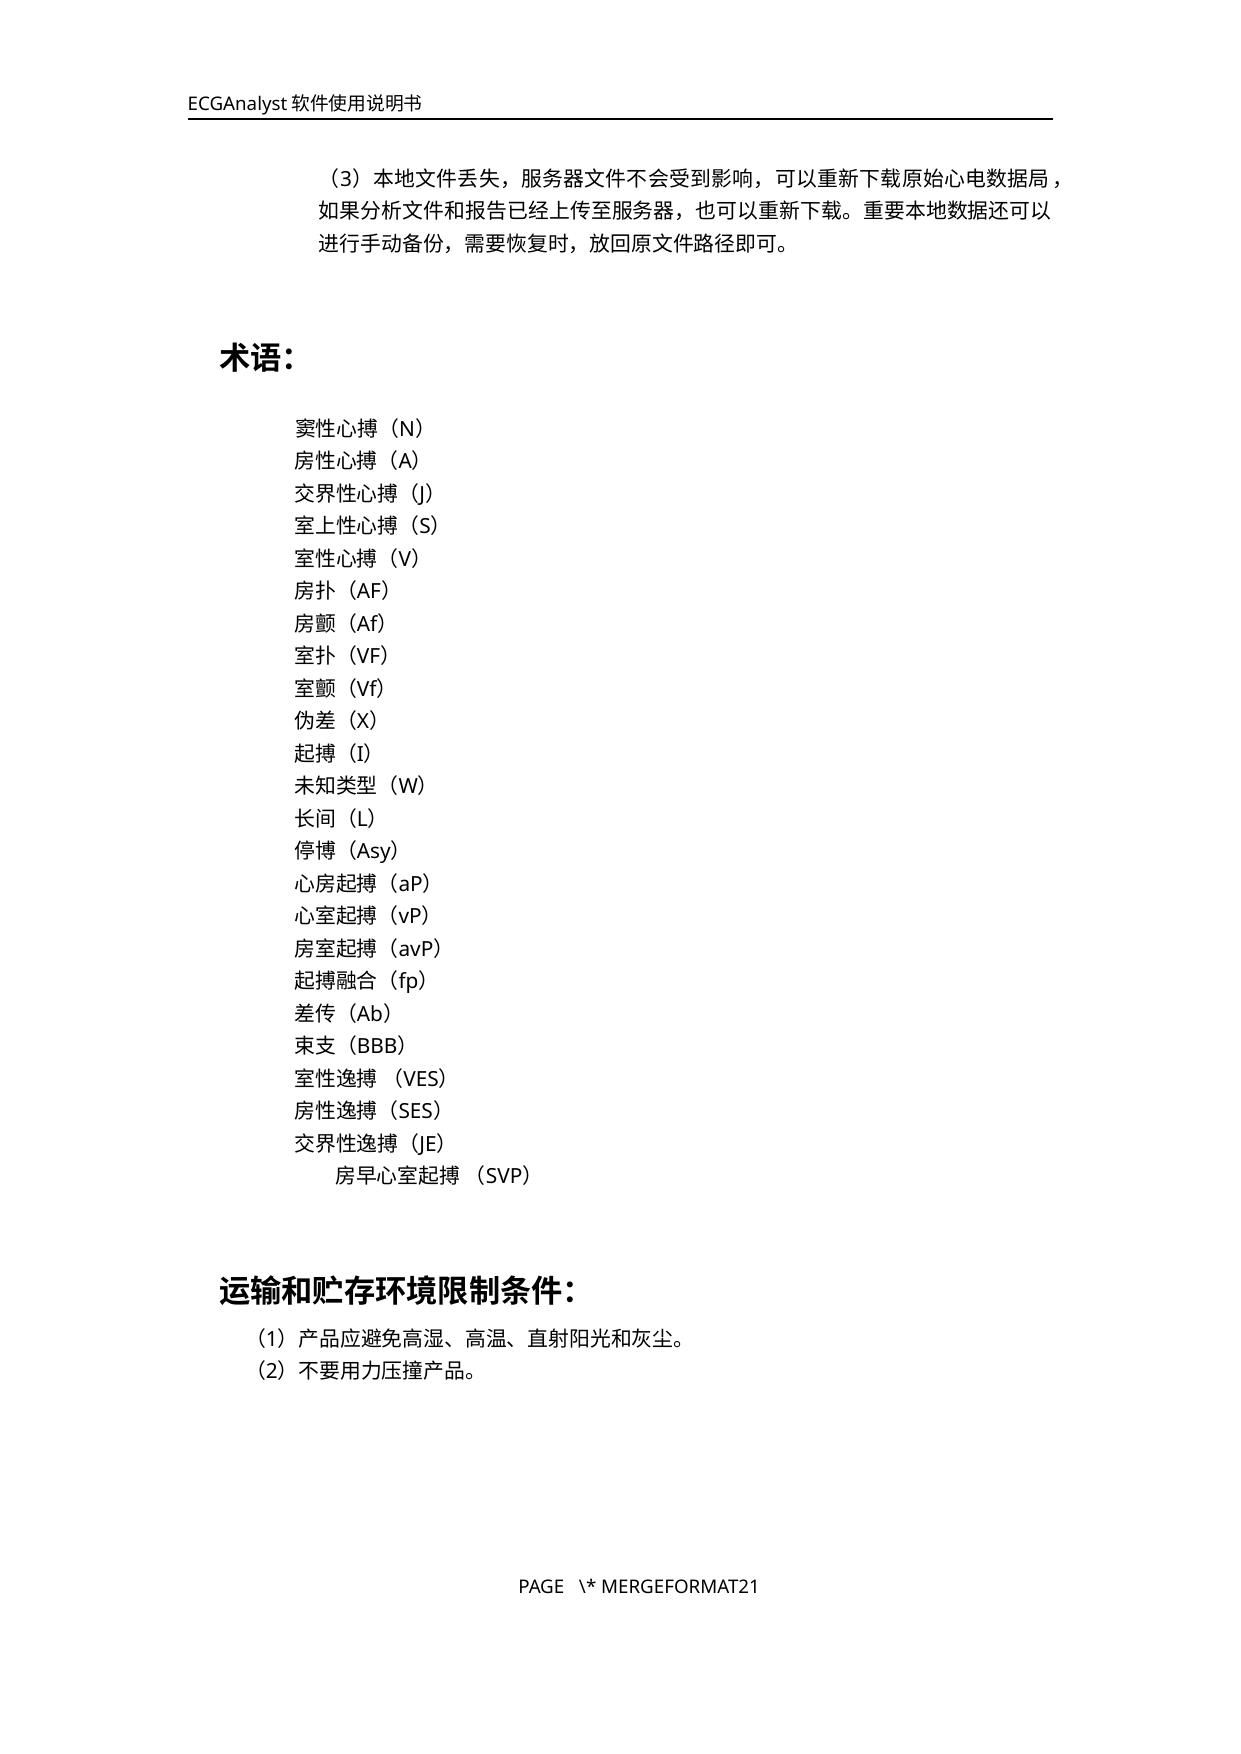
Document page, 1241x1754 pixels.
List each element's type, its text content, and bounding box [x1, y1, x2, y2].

text 房性心搏（A） [187, 444, 1053, 476]
text 室性逸搏 （VES） [187, 1061, 1053, 1094]
text 房性逸搏（SES） [187, 1094, 1053, 1126]
text 未知类型（W） [187, 769, 1053, 801]
text 室上性心搏（S） [187, 509, 1053, 541]
text 房扑（AF） [187, 574, 1053, 606]
text 室颤（Vf） [187, 671, 1053, 704]
text 室性心搏（V） [187, 541, 1053, 574]
text 房室起搏（avP） [187, 931, 1053, 964]
text 窦性心搏（N） [187, 411, 1053, 444]
text 起搏（I） [187, 736, 1053, 769]
text 起搏融合（fp） [187, 964, 1053, 996]
text 交界性心搏（J） [187, 476, 1053, 509]
text 房颤（Af） [187, 606, 1053, 639]
list 房早心室起搏 （SVP） [319, 1159, 1053, 1191]
text 停博（Asy） [187, 834, 1053, 866]
text 伪差（X） [187, 704, 1053, 736]
text 长间（L） [187, 801, 1053, 834]
list 术语： [187, 323, 1053, 388]
list （3）本地文件丢失，服务器文件不会受到影响，可以重新下载原始心电数据局，如果分析文件和报告已经上传至服务器，也可以重新下载。重要本地数据还可以进行手动备份，需要恢复时，放回原文件路径即可。 [319, 161, 1053, 258]
text 心房起搏（aP） [187, 866, 1053, 899]
text 交界性逸搏（JE） [187, 1126, 1053, 1159]
text 束支（BBB） [187, 1029, 1053, 1061]
text 心室起搏（vP） [187, 899, 1053, 931]
text 室扑（VF） [187, 639, 1053, 671]
text 差传（Ab） [187, 996, 1053, 1029]
